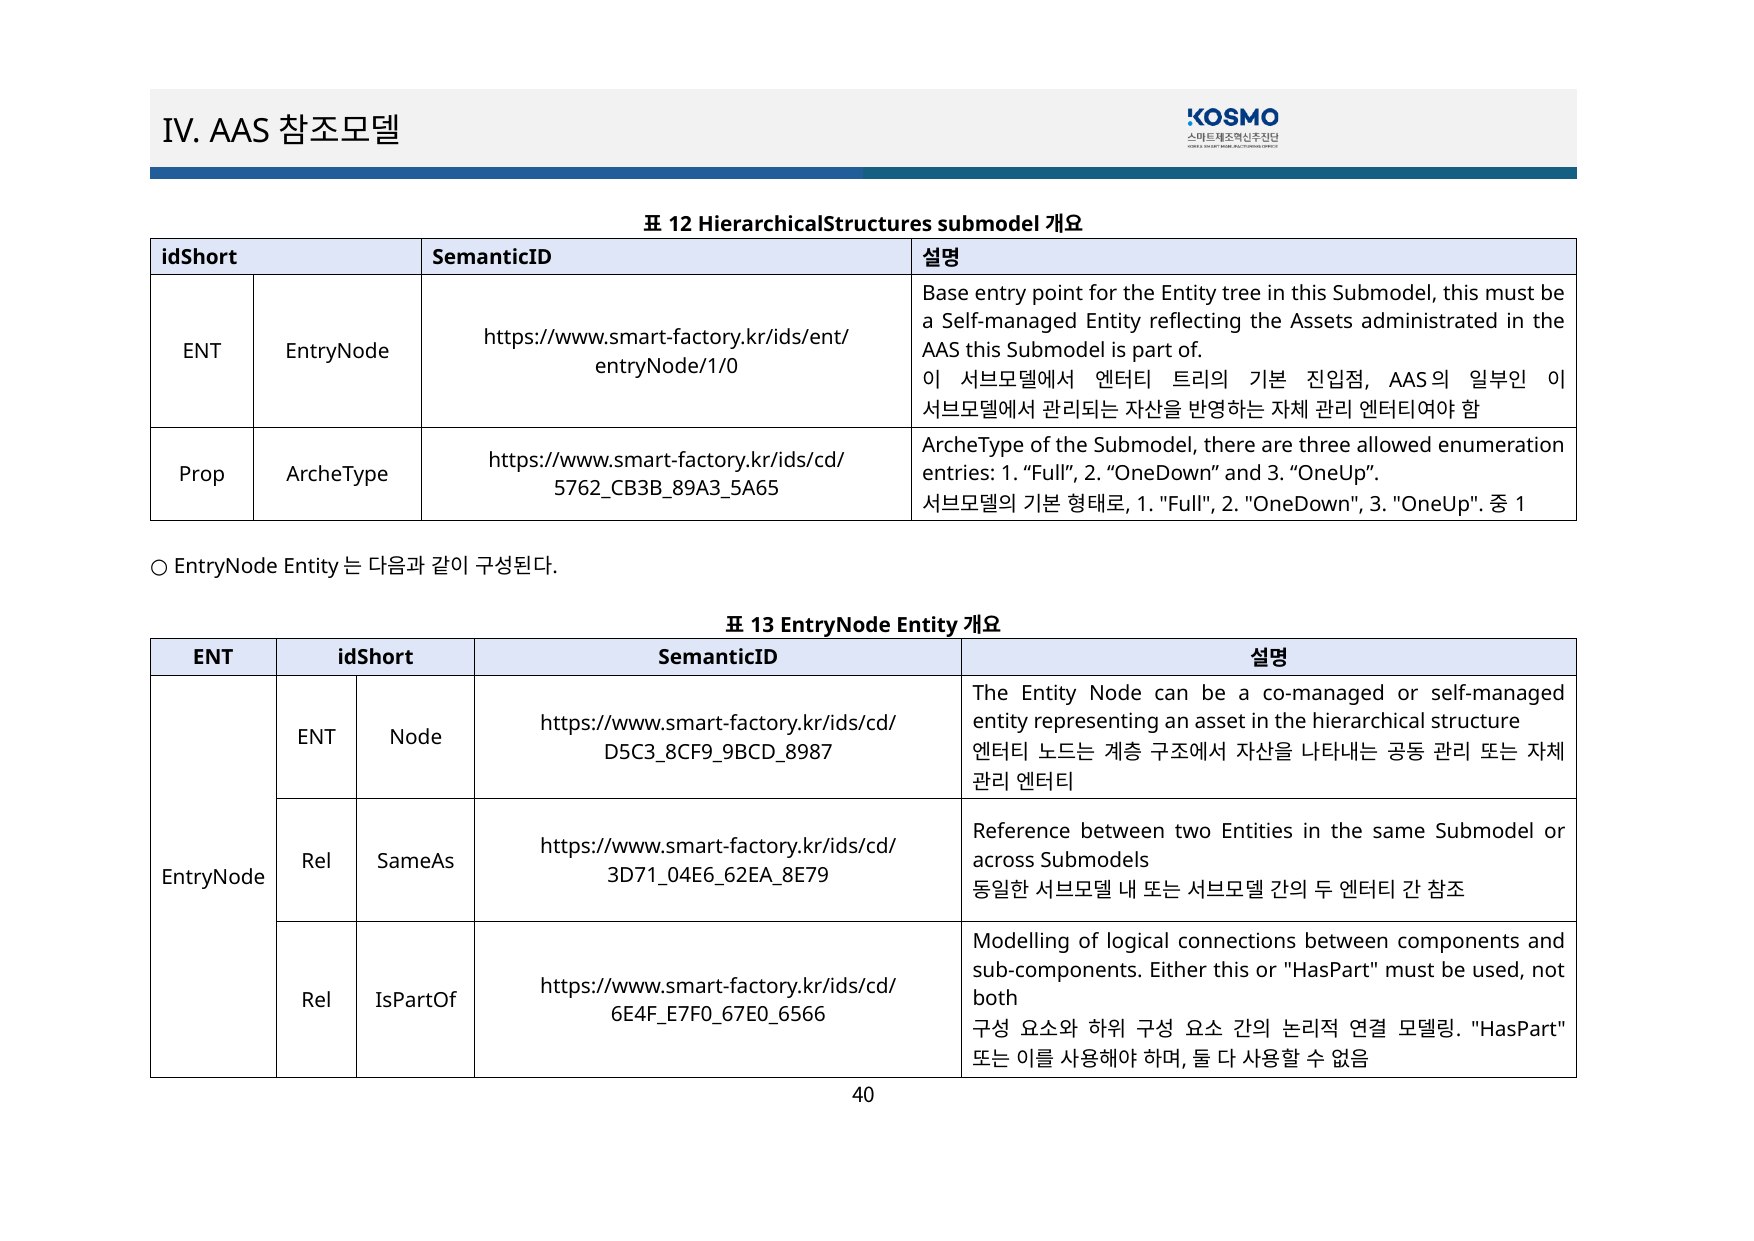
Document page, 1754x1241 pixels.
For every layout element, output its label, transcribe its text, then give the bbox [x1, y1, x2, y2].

table_cell Rel [277, 799, 356, 921]
table_cell https://www.smart-factory.kr/ids/cd/D5C3_8CF9_9BCD_8987 [475, 676, 961, 798]
table_cell https://www.smart-factory.kr/ids/cd/3D71_04E6_62EA_8E79 [475, 799, 961, 921]
table_cell Base entry point for the Entity tree in this Submodel, this must be a Self-managed Entity reflecting the Assets administrated in the AAS this Submodel is part of. 이 서브모델에서 엔터티 트리의 기본 진입점, AAS의 일부인 이 서브모델에서 관리되는 자산을 반영하는 자체 관리 엔터티여야 함 [912, 275, 1576, 427]
text 표 13 EntryNode Entity 개요 [150, 608, 1577, 638]
table_cell https://www.smart-factory.kr/ids/cd/5762_CB3B_89A3_5A65 [422, 428, 911, 520]
table_cell ENT [277, 676, 356, 798]
table_cell https://www.smart-factory.kr/ids/ent/entryNode/1/0 [422, 275, 911, 427]
table_cell IsPartOf [357, 922, 474, 1077]
table_header SemanticID [422, 239, 911, 274]
table_cell Rel [277, 922, 356, 1077]
table_header idShort [151, 239, 421, 274]
table_header idShort [277, 639, 474, 675]
table_header ENT [151, 639, 276, 675]
table_cell Prop [151, 428, 253, 520]
table_cell SameAs [357, 799, 474, 921]
table_cell https://www.smart-factory.kr/ids/cd/6E4F_E7F0_67E0_6566 [475, 922, 961, 1077]
table_cell Reference between two Entities in the same Submodel or across Submodels 동일한 서브모델 내 또는 서브모델 간의 두 엔터티 간 참조 [962, 799, 1576, 921]
table_cell EntryNode [254, 275, 421, 427]
table_cell ArcheType of the Submodel, there are three allowed enumeration entries: 1. “Full”, 2. “OneDown” and 3. “OneUp”. 서브모델의 기본 형태로, 1. "Full", 2. "OneDown", 3. "OneUp". 중 1 [912, 428, 1576, 520]
table_cell EntryNode [151, 676, 276, 1077]
table_cell ArcheType [254, 428, 421, 520]
table_header 설명 [912, 239, 1576, 274]
text 표 12 HierarchicalStructures submodel 개요 [150, 207, 1577, 238]
text ○ EntryNode Entity는 다음과 같이 구성된다. [150, 549, 1577, 579]
table_cell ENT [151, 275, 253, 427]
table_header SemanticID [475, 639, 961, 675]
table_header 설명 [962, 639, 1576, 675]
table_cell Modelling of logical connections between components and sub-components. Either this or "HasPart" must be used, not both 구성 요소와 하위 구성 요소 간의 논리적 연결 모델링. "HasPart" 또는 이를 사용해야 하며, 둘 다 사용할 수 없음 [962, 922, 1576, 1077]
picture [1187, 108, 1279, 148]
table_cell The Entity Node can be a co-managed or self-managed entity representing an asset in the hierarchical structure 엔터티 노드는 계층 구조에서 자산을 나타내는 공동 관리 또는 자체 관리 엔터티 [962, 676, 1576, 798]
table_cell Node [357, 676, 474, 798]
